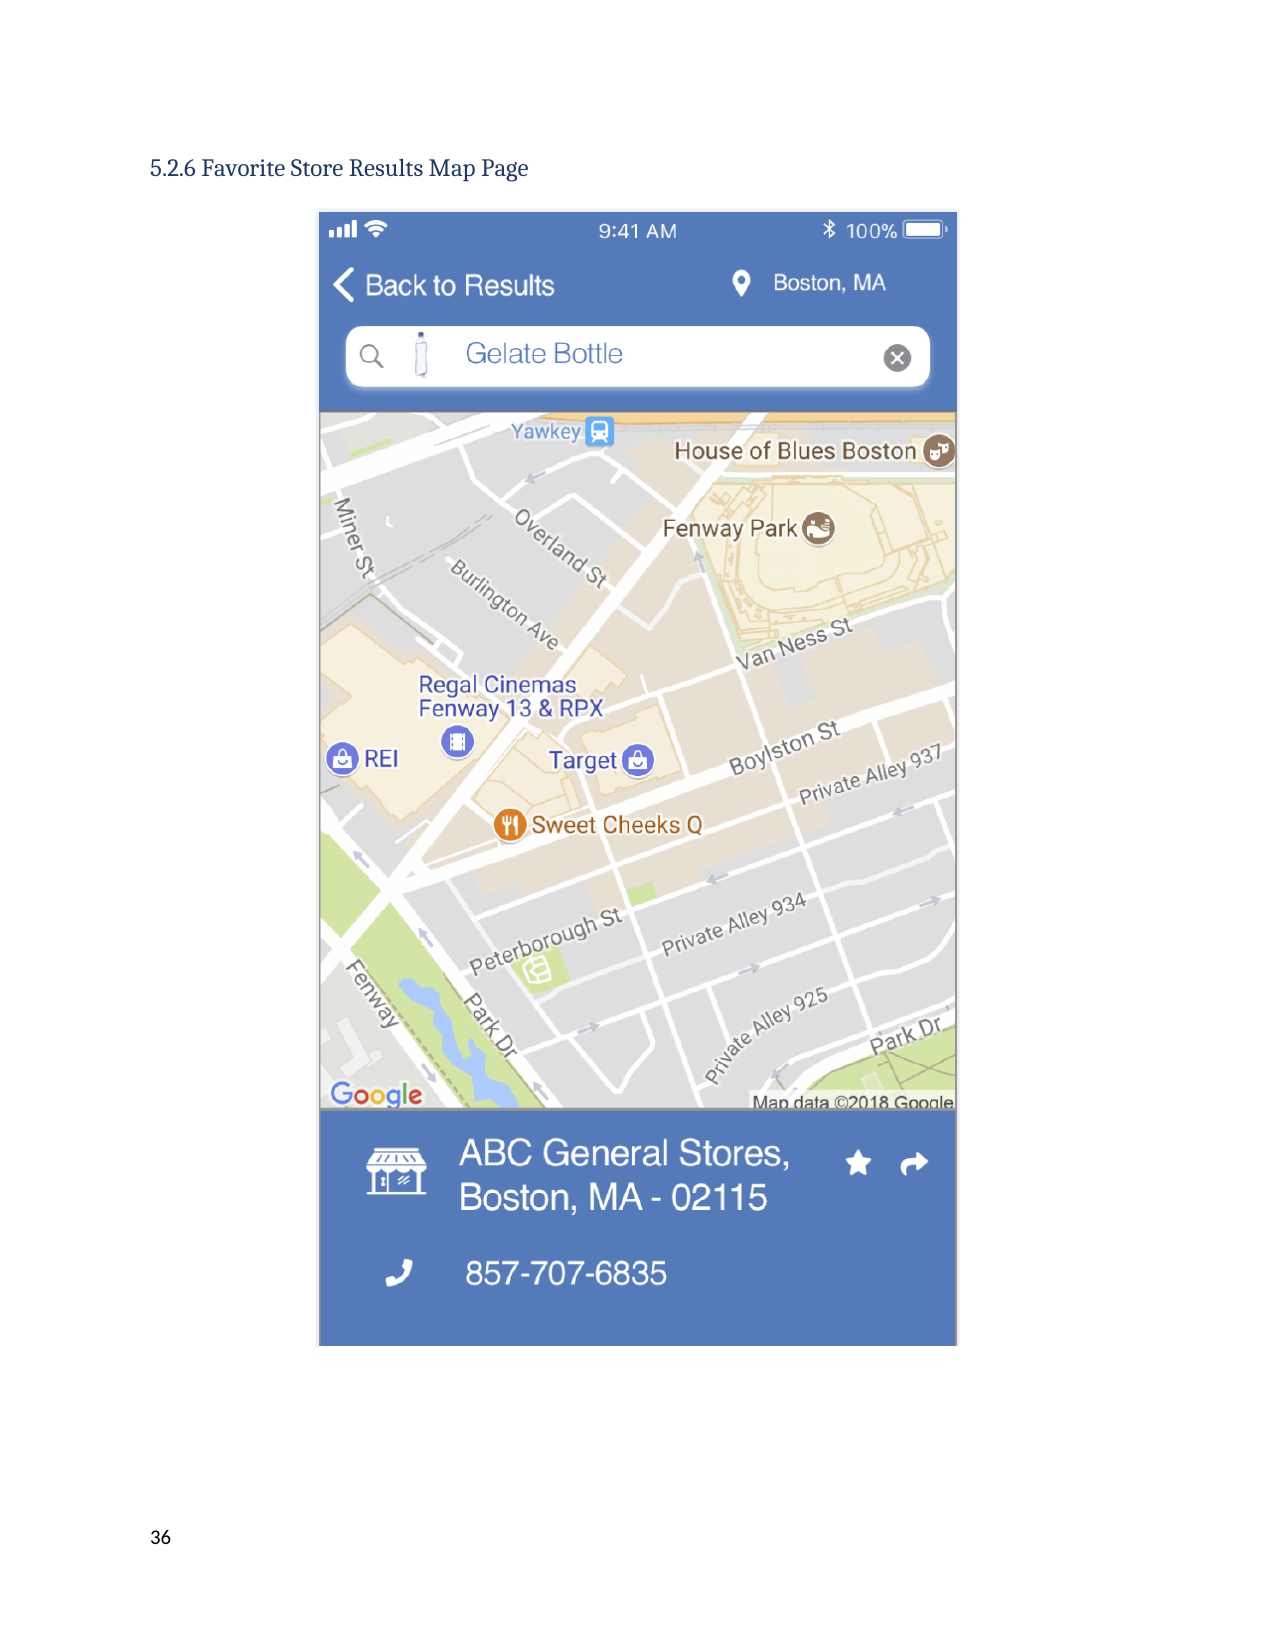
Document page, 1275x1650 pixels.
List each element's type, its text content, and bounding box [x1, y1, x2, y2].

subtitle 5.2.6 Favorite Store Results Map Page [150, 154, 1125, 183]
picture [315, 208, 960, 1347]
